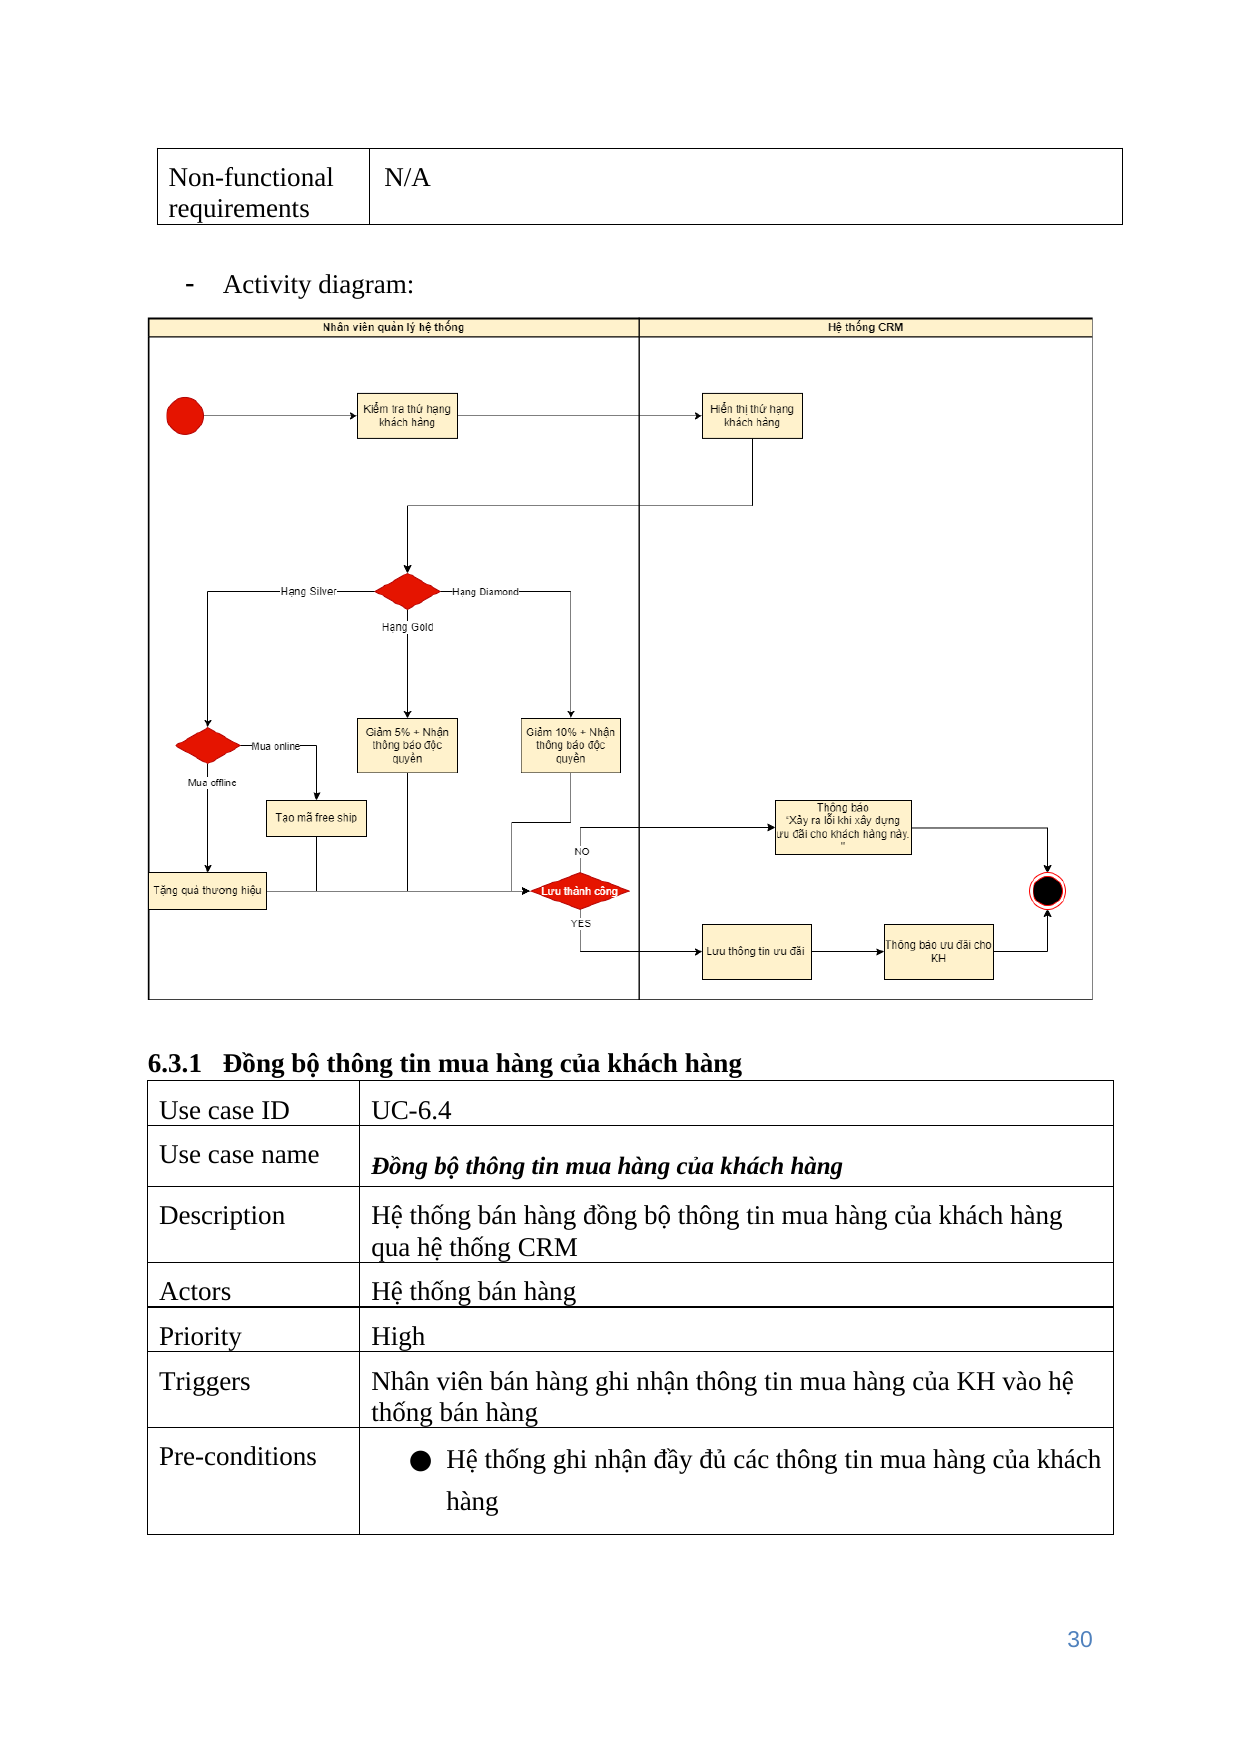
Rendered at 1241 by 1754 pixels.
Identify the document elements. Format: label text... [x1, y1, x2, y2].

table_cell N/A [370, 149, 1122, 223]
table_cell Use case name [148, 1126, 359, 1186]
table_header UC-6.4 [360, 1081, 1113, 1125]
list Activity diagram: [185, 268, 1092, 299]
table_header Use case ID [148, 1081, 359, 1125]
table_cell Non-functional requirements [158, 149, 369, 223]
table_cell Hệ thống bán hàng đồng bộ thông tin mua hàng của khách hàng qua hệ thống CRM [360, 1187, 1113, 1262]
table_cell Priority [148, 1308, 359, 1351]
table_cell Description [148, 1187, 359, 1262]
table_cell Triggers [148, 1352, 359, 1427]
table_cell Actors [148, 1263, 359, 1306]
table_cell Hệ thống bán hàng [360, 1263, 1113, 1306]
table_cell Đồng bộ thông tin mua hàng của khách hàng [360, 1126, 1113, 1186]
table_cell High [360, 1308, 1113, 1351]
subtitle Đồng bộ thông tin mua hàng của khách hàng [148, 1047, 1092, 1078]
picture [147, 317, 1093, 1000]
table_cell Pre-conditions [148, 1428, 359, 1534]
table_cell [360, 1428, 1113, 1534]
table_cell Nhân viên bán hàng ghi nhận thông tin mua hàng của KH vào hệ thống bán hàng [360, 1352, 1113, 1427]
